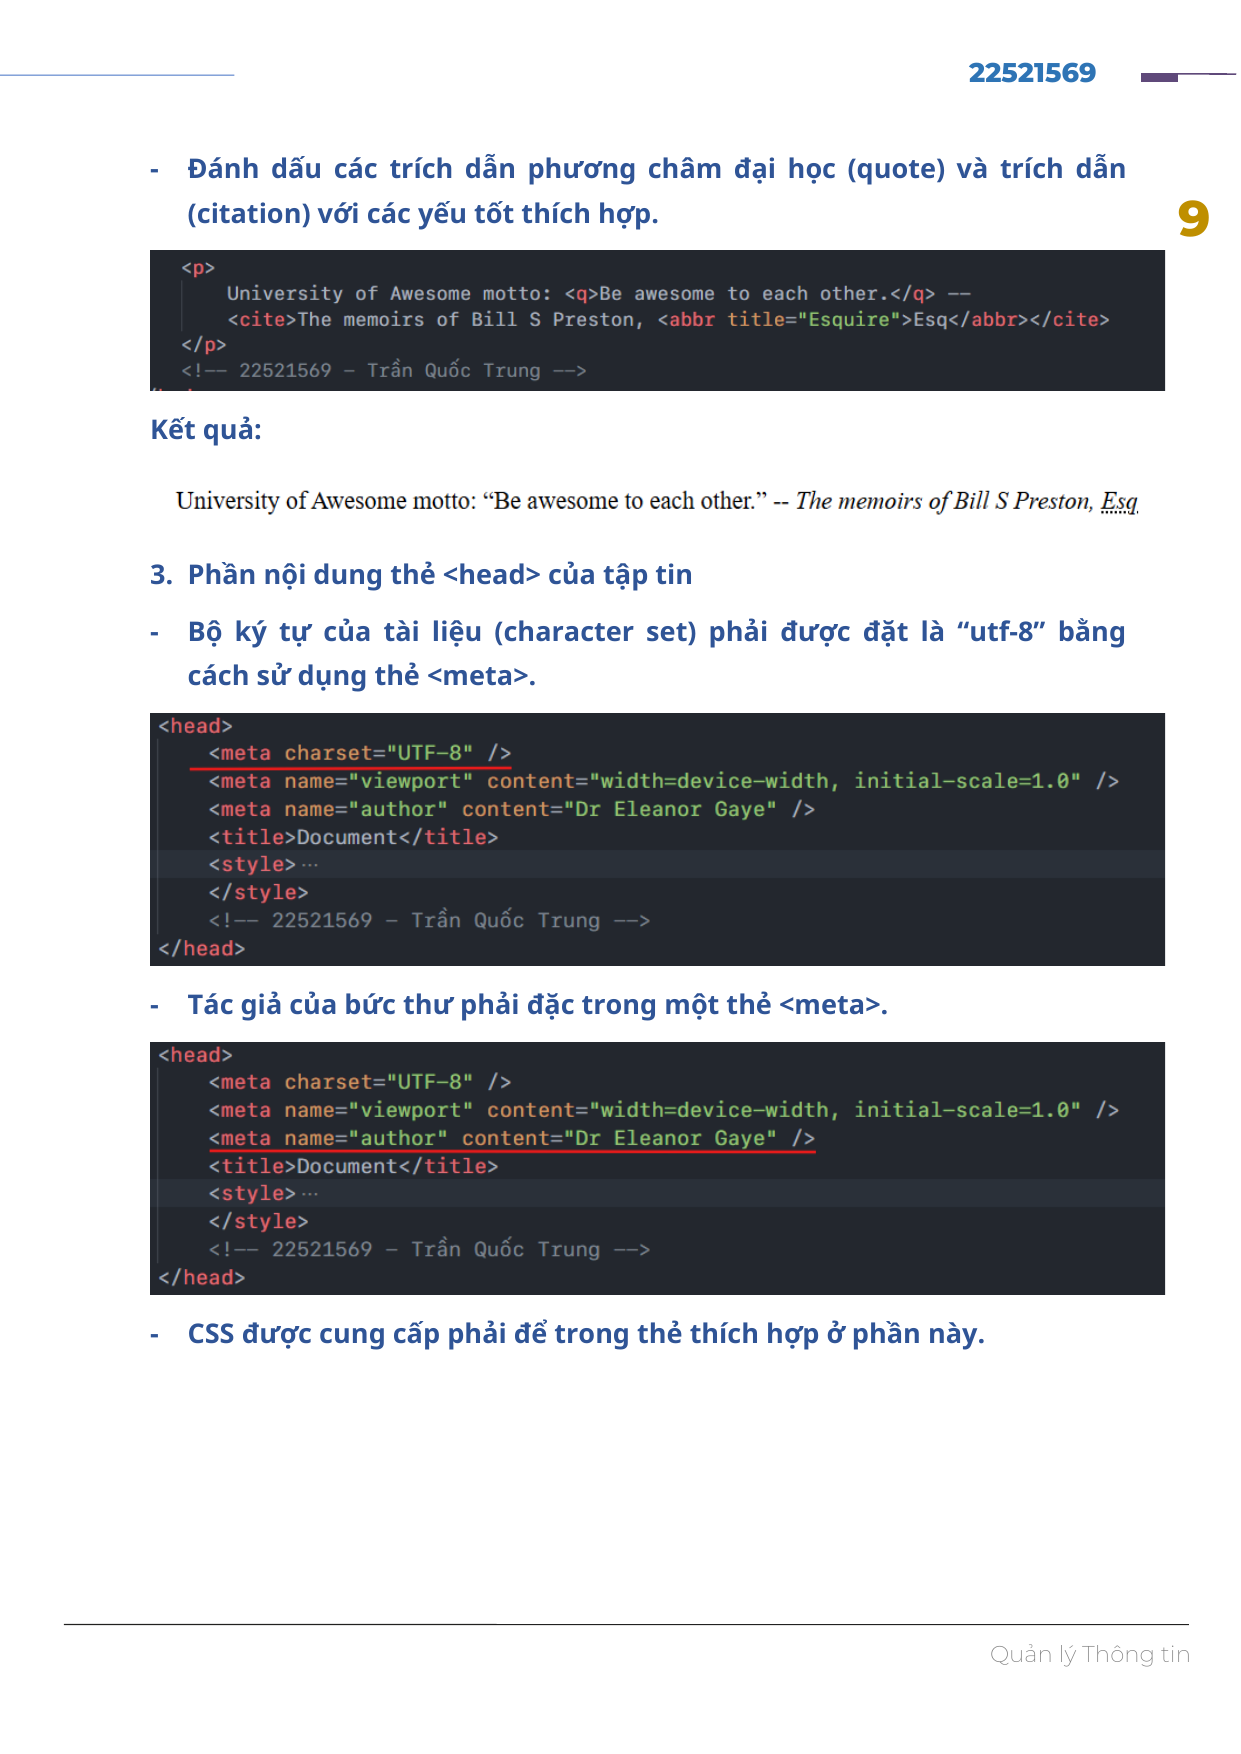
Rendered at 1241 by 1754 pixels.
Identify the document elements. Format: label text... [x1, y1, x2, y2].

list Phần nội dung thẻ <head> của tập tin [150, 556, 1128, 592]
list Đánh dấu các trích dẫn phương châm đại học (quote) và trích dẫn (citation) với các yếu tốt thích hợp. [150, 150, 1128, 231]
picture [150, 466, 1166, 536]
picture [150, 713, 1166, 966]
list CSS được cung cấp phải để trong thẻ thích hợp ở phần này. [150, 1315, 1128, 1352]
picture [150, 250, 1166, 391]
list Tác giả của bức thư phải đặc trong một thẻ <meta>. [150, 986, 1128, 1022]
picture [150, 1042, 1166, 1295]
list Bộ ký tự của tài liệu (character set) phải được đặt là “utf-8” bằng cách sử dụng thẻ <meta>. [150, 612, 1128, 693]
text Kết quả: [150, 410, 1128, 447]
